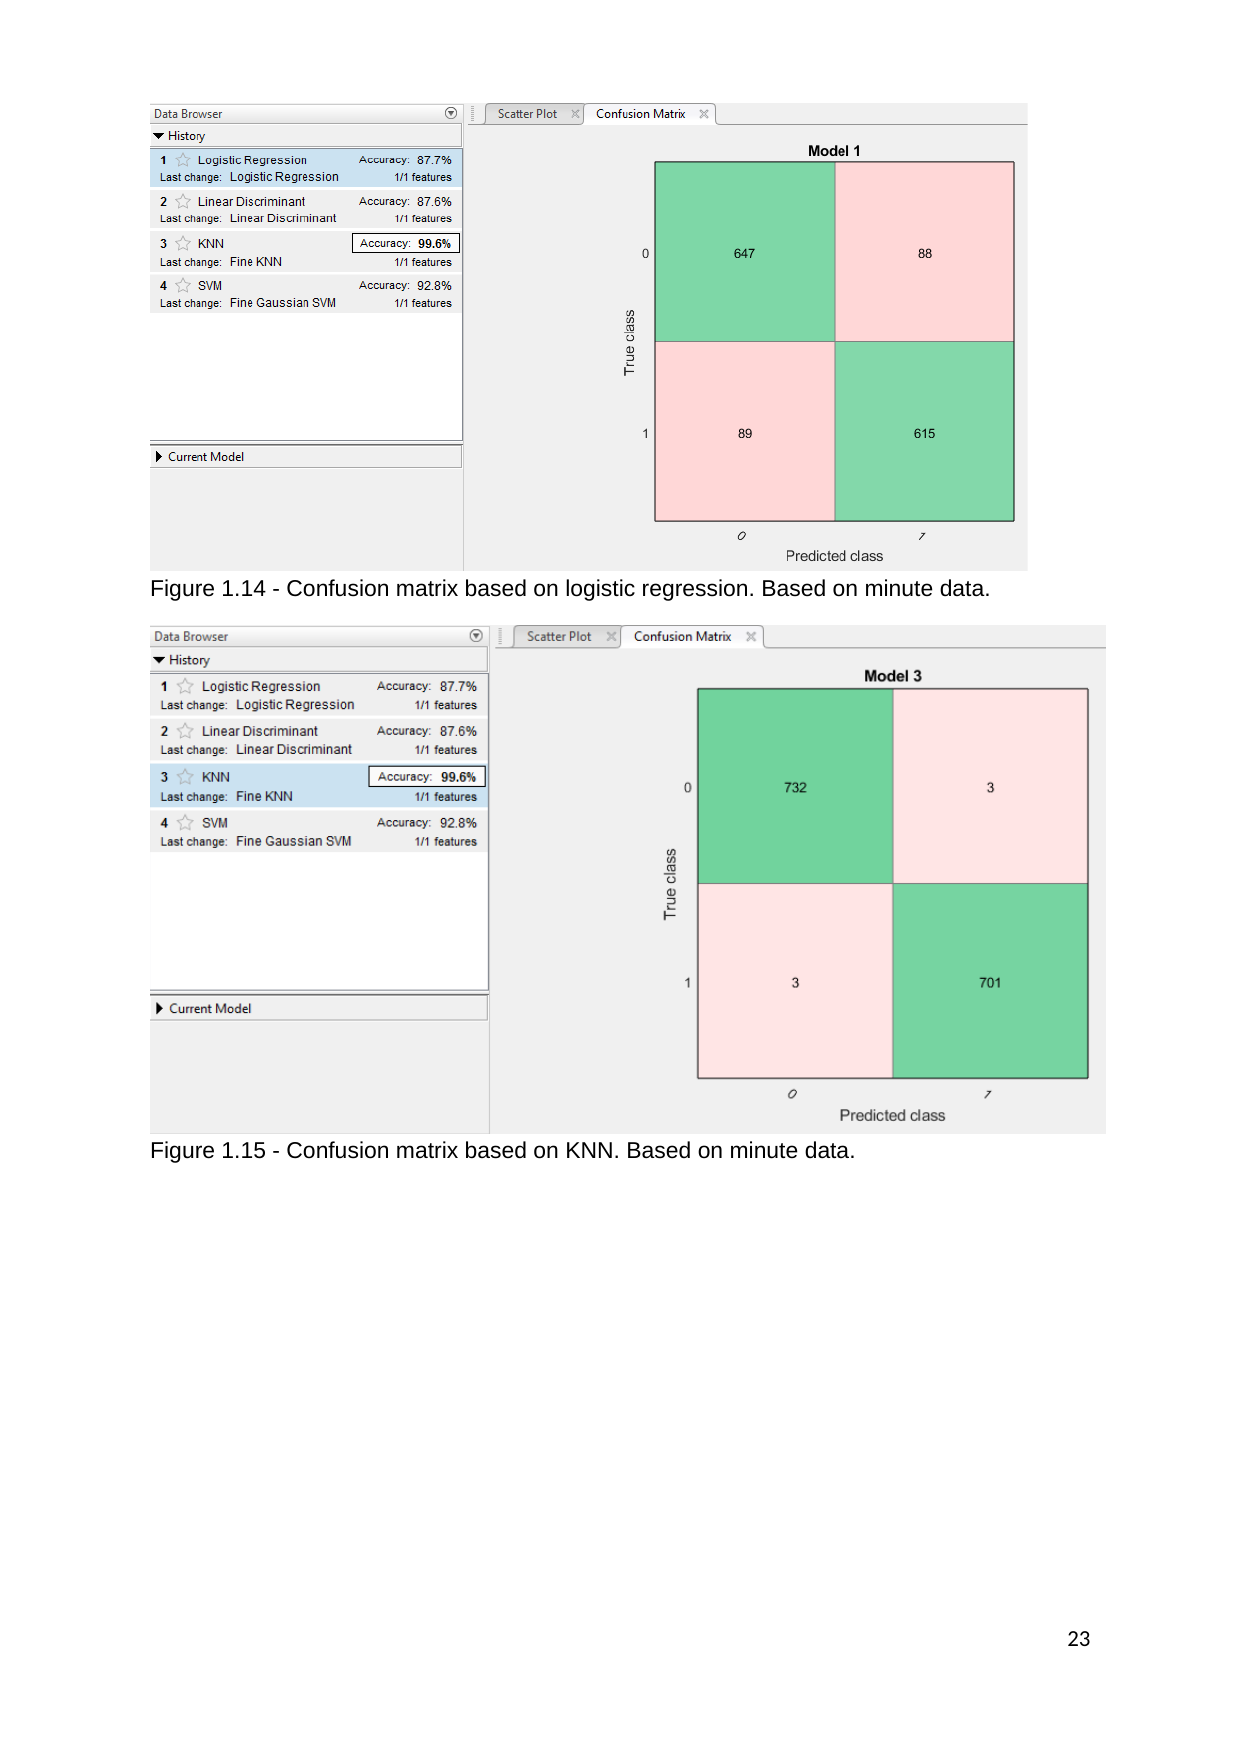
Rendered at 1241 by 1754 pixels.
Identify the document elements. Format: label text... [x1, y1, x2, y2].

picture [150, 103, 1028, 571]
text Figure 1.15 - Confusion matrix based on KNN. Based on minute data. [150, 1134, 1090, 1163]
picture [150, 625, 1106, 1134]
